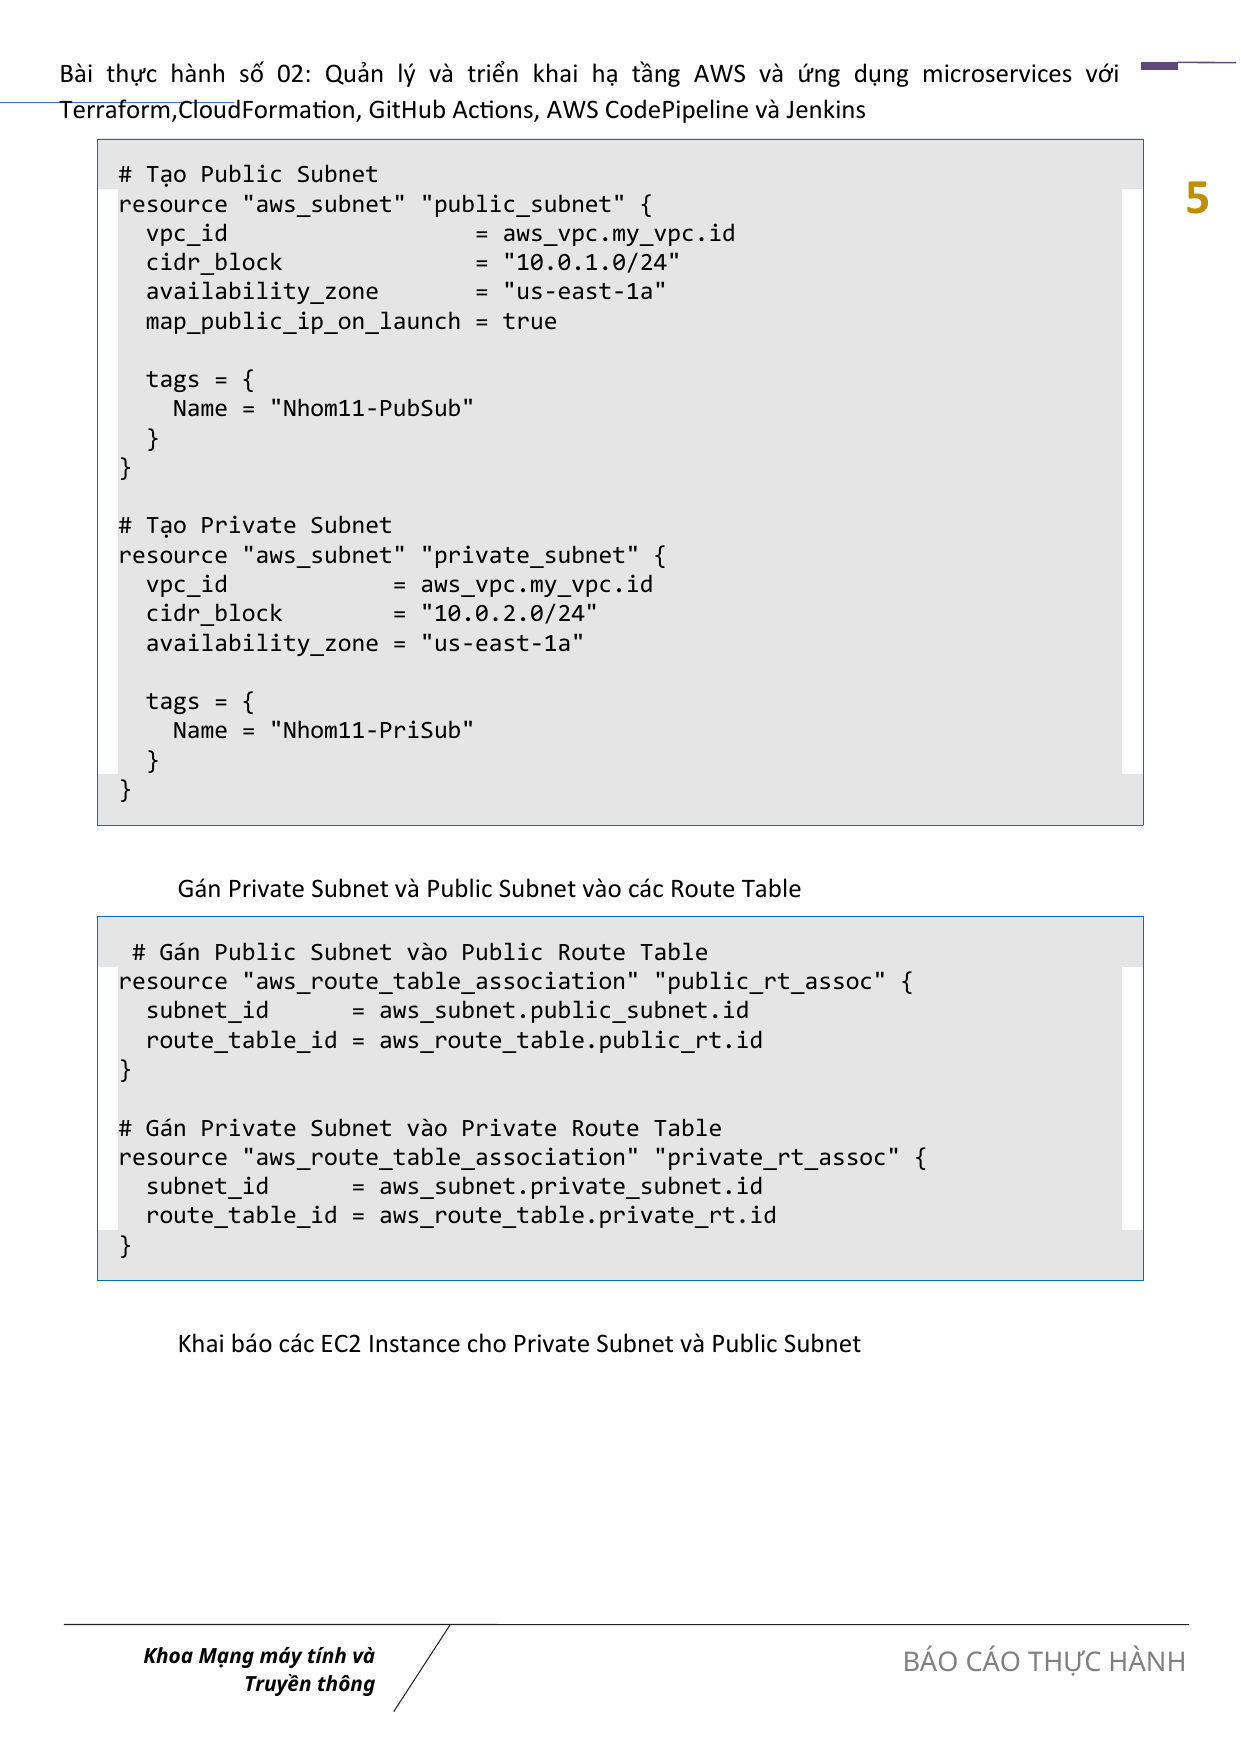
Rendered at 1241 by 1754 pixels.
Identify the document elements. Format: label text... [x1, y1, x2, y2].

text map_public_ip_on_launch = true [118, 306, 1122, 336]
text Name = "Nhom11-PriSub" [118, 716, 1122, 745]
text Name = "Nhom11-PubSub" [118, 394, 1122, 423]
text vpc_id = aws_vpc.my_vpc.id [118, 218, 1122, 248]
text Khai báo các EC2 Instance cho Private Subnet và Public Subnet [118, 1326, 1122, 1359]
text } [118, 423, 1122, 453]
text tags = { [118, 365, 1122, 394]
text } [98, 1209, 1143, 1280]
text resource "aws_route_table_association" "public_rt_assoc" { [118, 967, 1122, 996]
text # Gán Public Subnet vào Public Route Table [98, 917, 1143, 967]
text subnet_id = aws_subnet.private_subnet.id [118, 1172, 1122, 1201]
text resource "aws_route_table_association" "private_rt_assoc" { [118, 1142, 1122, 1172]
text tags = { [118, 687, 1122, 716]
text resource "aws_subnet" "public_subnet" { [118, 189, 1122, 218]
text cidr_block = "10.0.1.0/24" [118, 248, 1122, 277]
text resource "aws_subnet" "private_subnet" { [118, 540, 1122, 570]
text Gán Private Subnet và Public Subnet vào các Route Table [118, 871, 1122, 904]
text } [98, 753, 1143, 825]
text # Tạo Public Subnet [98, 140, 1143, 189]
text # Tạo Private Subnet [118, 511, 1122, 540]
text cidr_block = "10.0.2.0/24" [118, 599, 1122, 628]
text } [118, 1055, 1122, 1084]
text } [118, 453, 1122, 482]
text availability_zone = "us-east-1a" [118, 628, 1122, 657]
text vpc_id = aws_vpc.my_vpc.id [118, 570, 1122, 599]
text availability_zone = "us-east-1a" [118, 277, 1122, 306]
text subnet_id = aws_subnet.public_subnet.id [118, 996, 1122, 1025]
text route_table_id = aws_route_table.public_rt.id [118, 1025, 1122, 1055]
text # Gán Private Subnet vào Private Route Table [118, 1113, 1122, 1142]
